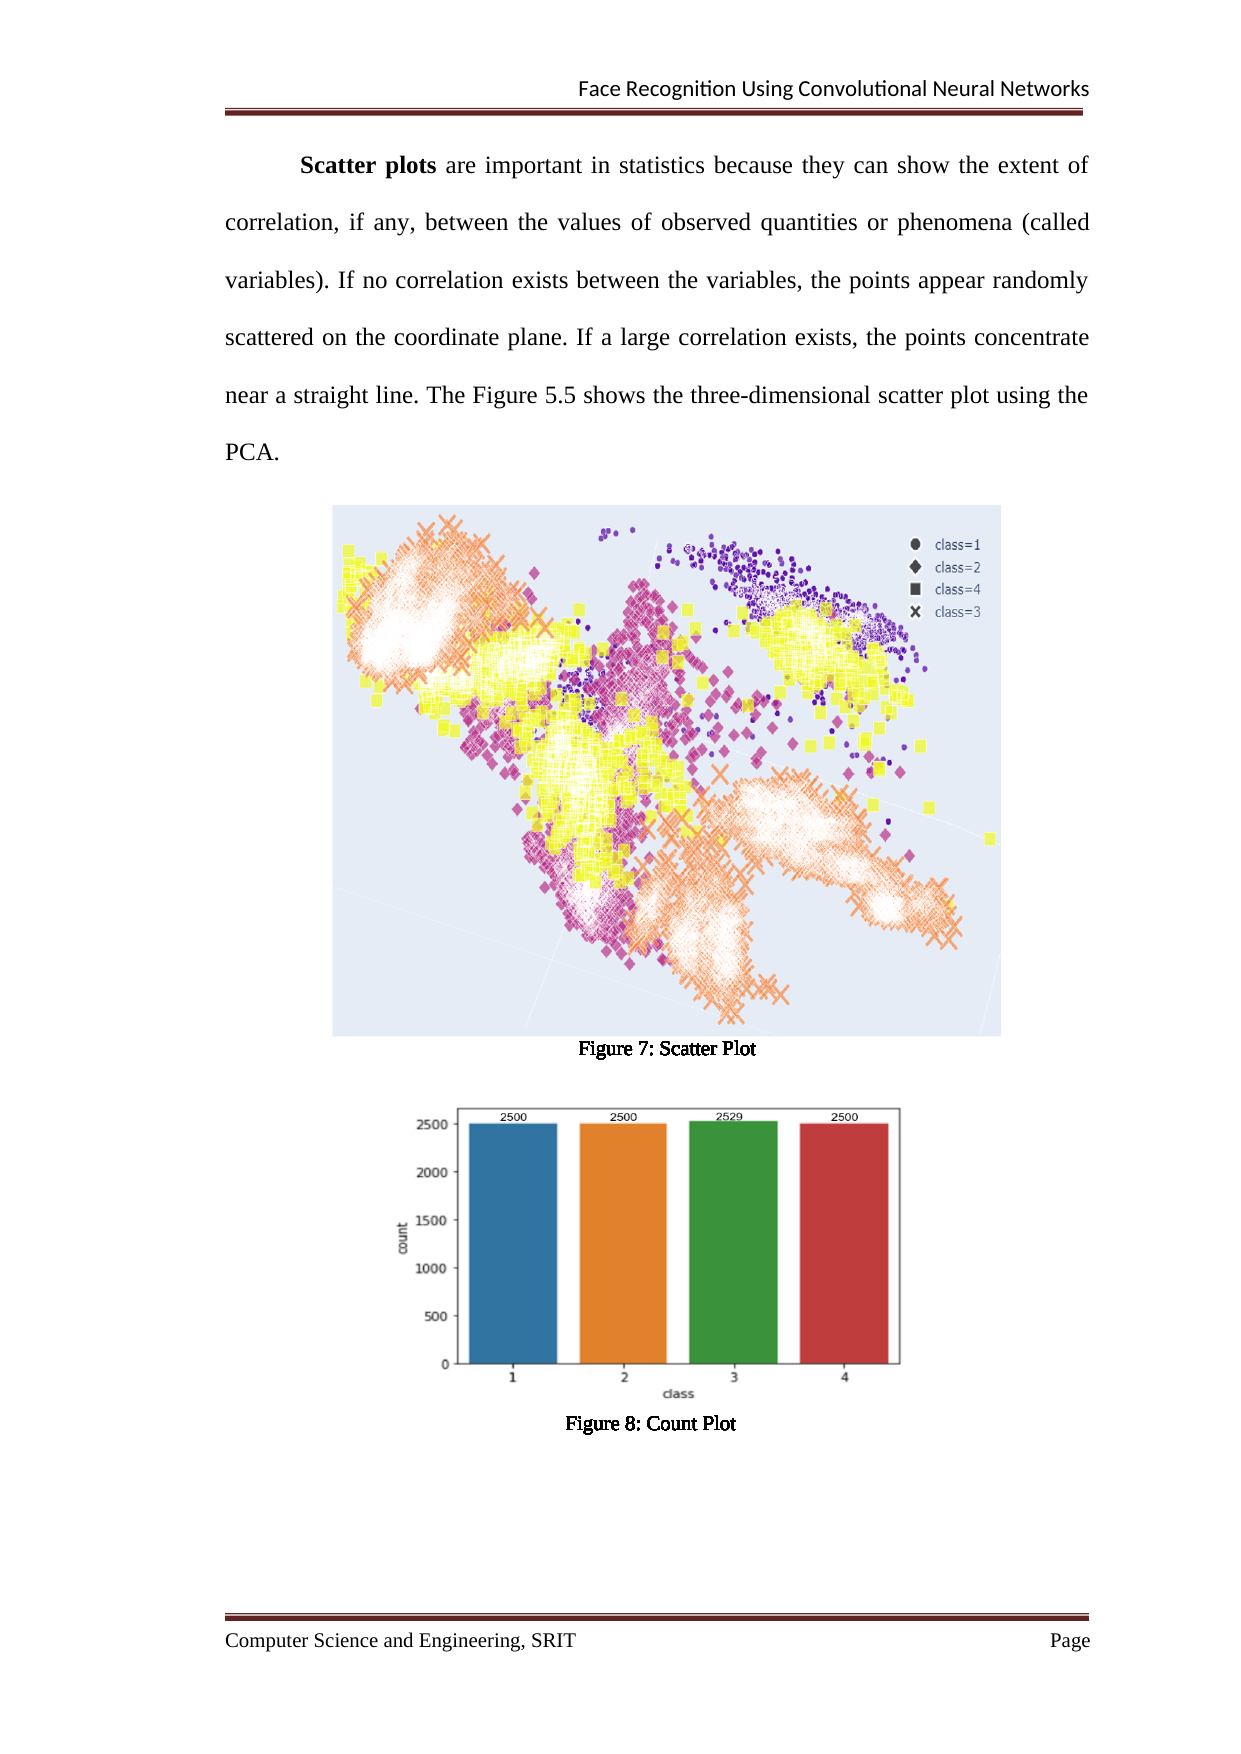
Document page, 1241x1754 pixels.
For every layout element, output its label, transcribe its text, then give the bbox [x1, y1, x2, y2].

text Scatter plots are important in statistics because they can show the extent of correlation, if any, between the values of observed quantities or phenomena (called variables). If no correlation exists between the variables, the points appear randomly scattered on the coordinate plane. If a large correlation exists, the points concentrate near a straight line. The Figure 5.5 shows the three-dimensional scatter plot using the PCA. [225, 150, 1090, 466]
picture [390, 1098, 912, 1411]
